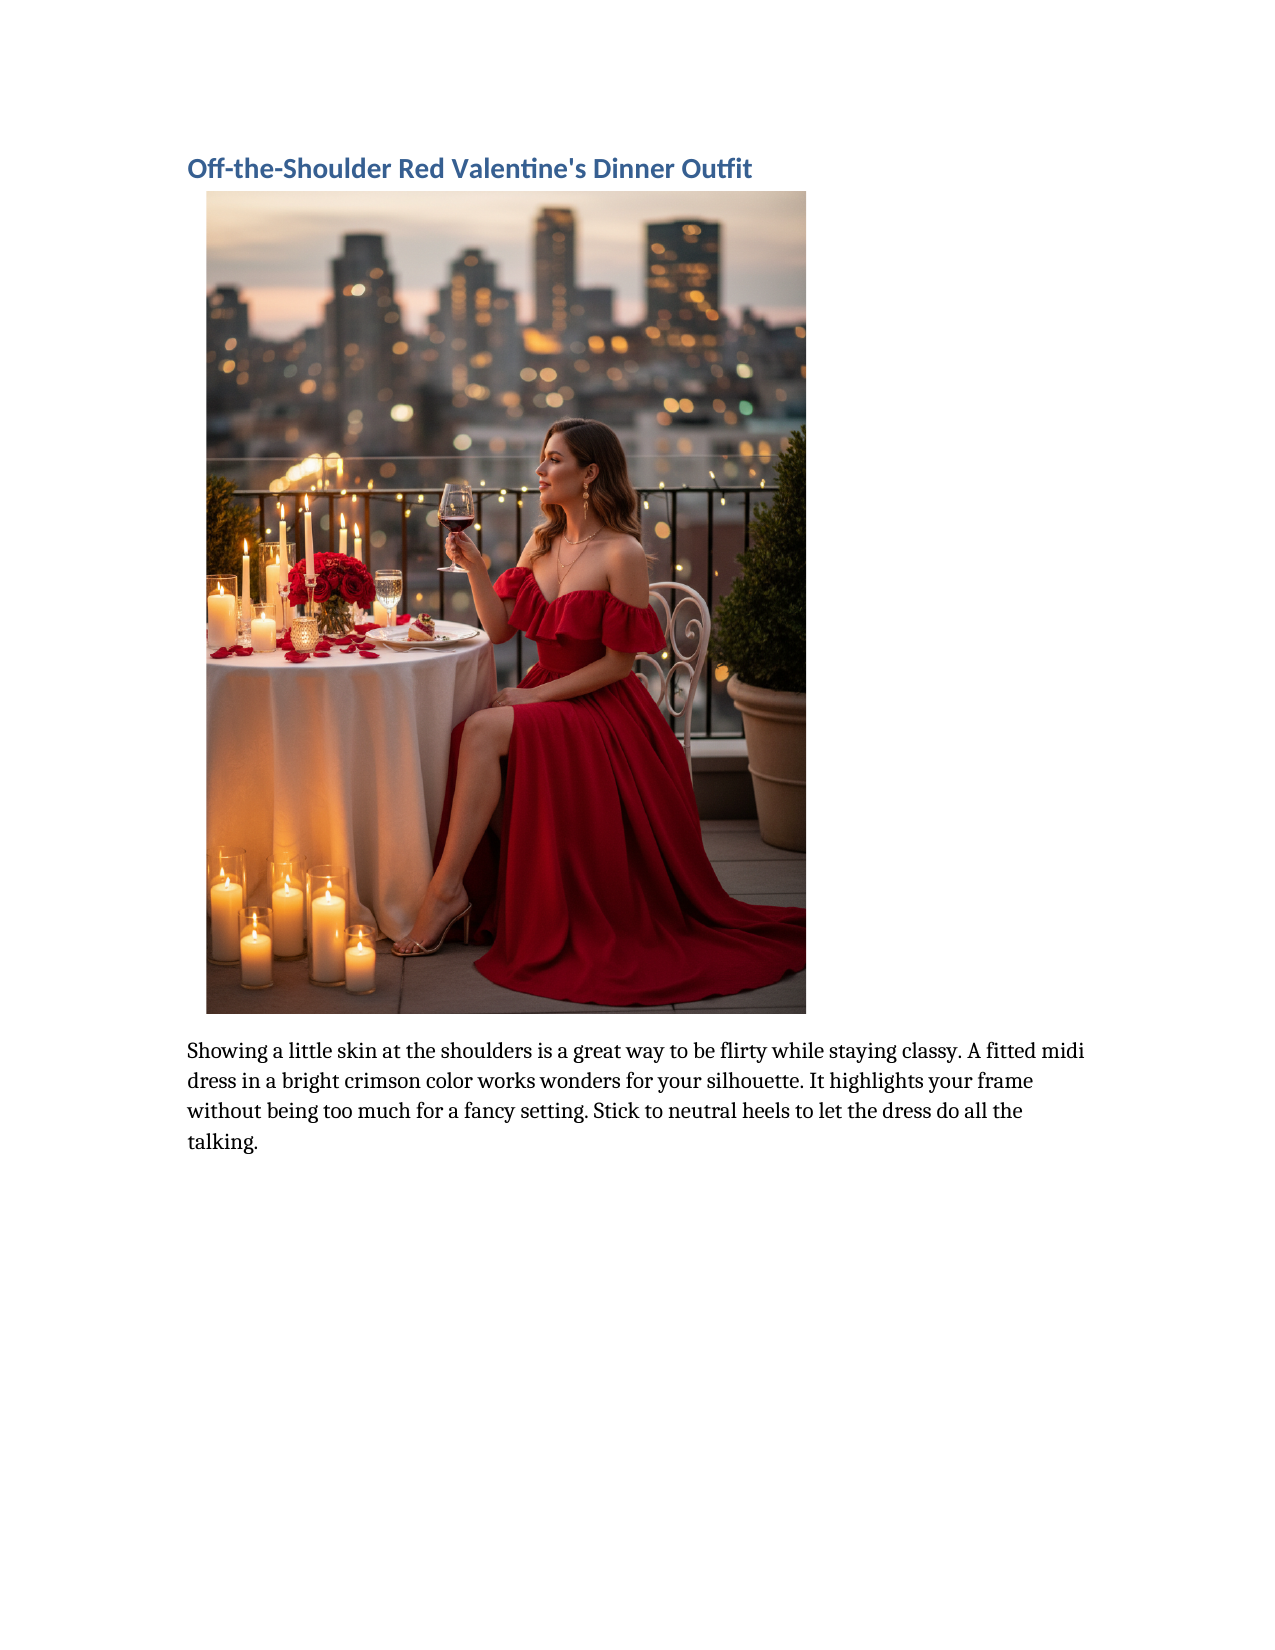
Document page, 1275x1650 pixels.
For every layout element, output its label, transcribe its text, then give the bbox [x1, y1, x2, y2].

subtitle Off-the-Shoulder Red Valentine's Dinner Outfit [187, 150, 1087, 186]
text Showing a little skin at the shoulders is a great way to be flirty while staying classy. A fitted midi dress in a bright crimson color works wonders for your silhouette. It highlights your frame without being too much for a fancy setting. Stick to neutral heels to let the dress do all the talking. [187, 1038, 1087, 1155]
picture [206, 191, 807, 1014]
